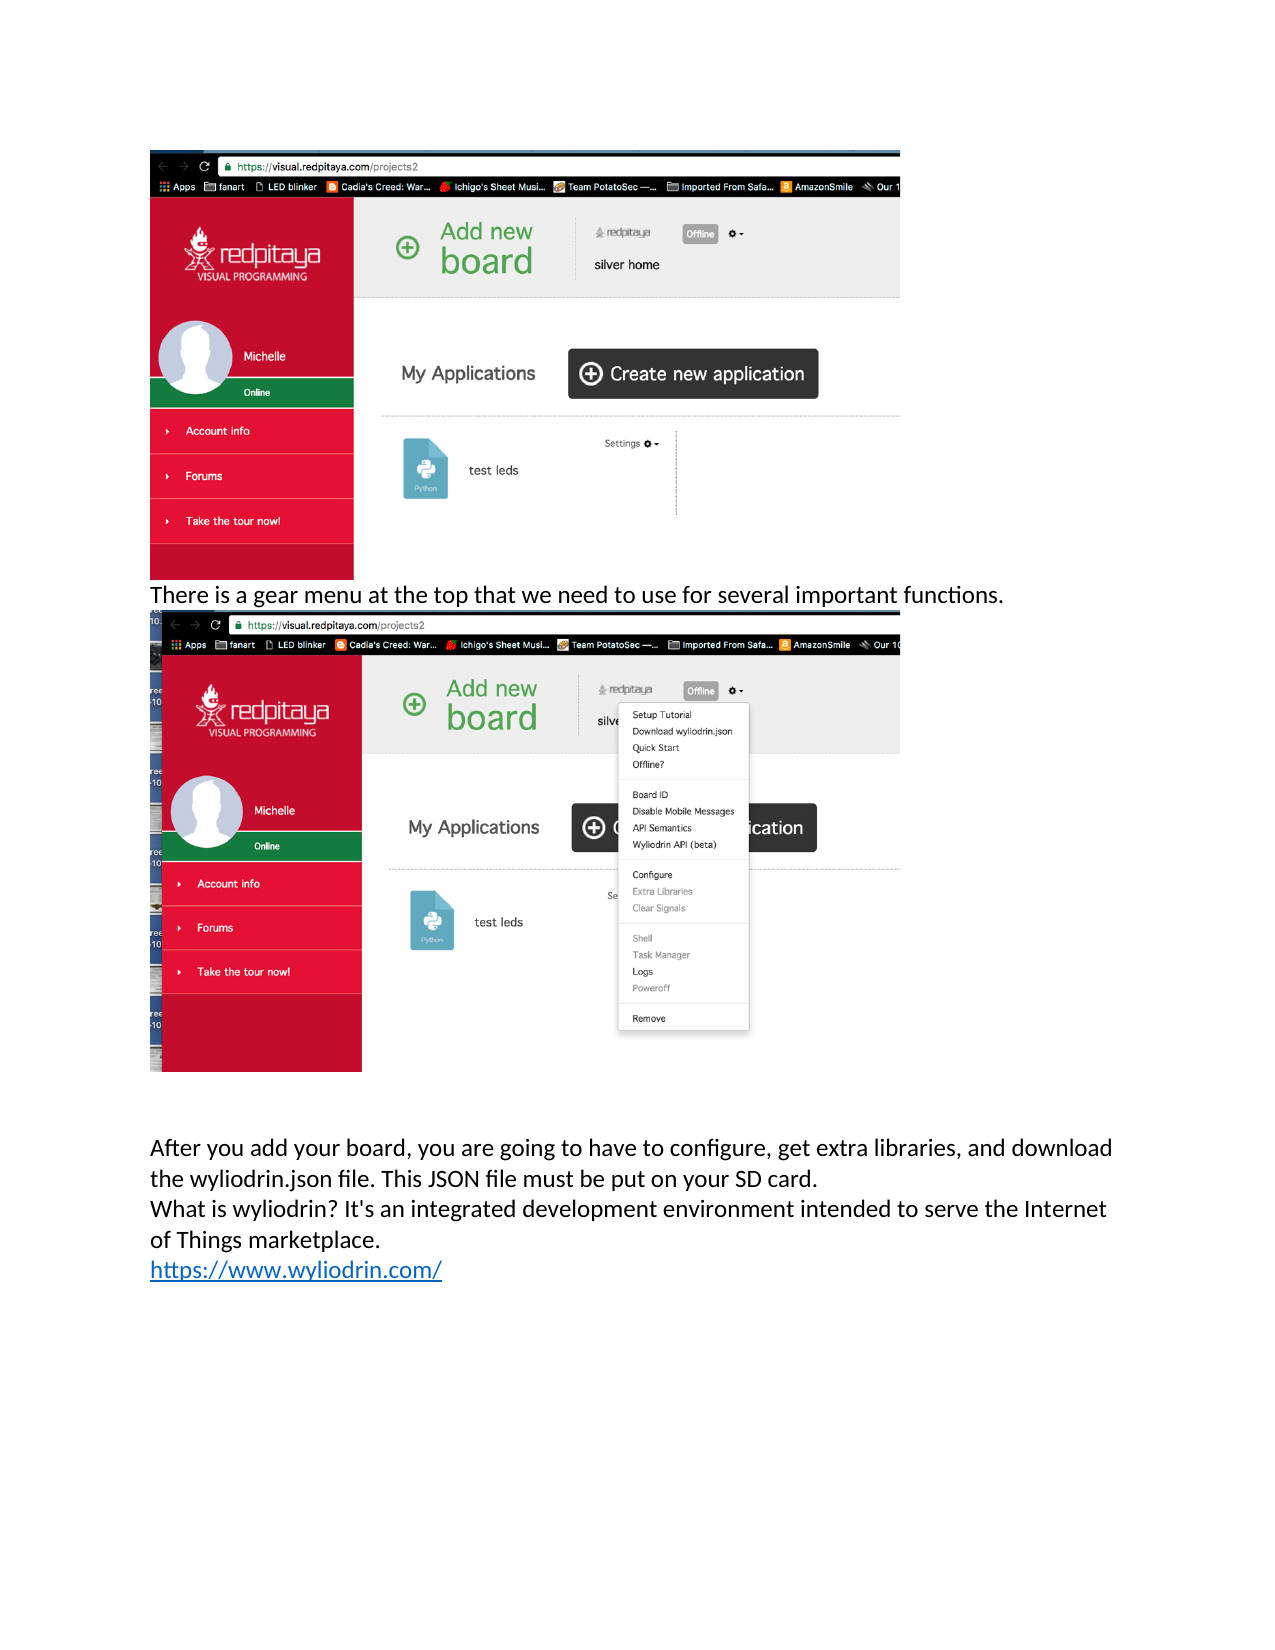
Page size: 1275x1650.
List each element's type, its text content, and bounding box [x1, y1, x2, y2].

text https://www.wyliodrin.com/ [150, 1254, 1125, 1285]
picture [150, 610, 901, 1072]
picture [150, 150, 901, 580]
text What is wyliodrin? It's an integrated development environment intended to serve the Internet of Things marketplace. [150, 1193, 1125, 1254]
text After you add your board, you are going to have to configure, get extra libraries, and download the wyliodrin.json file. This JSON file must be put on your SD card. [150, 1132, 1125, 1193]
text There is a gear menu at the top that we need to use for several important functions. [150, 580, 1125, 610]
